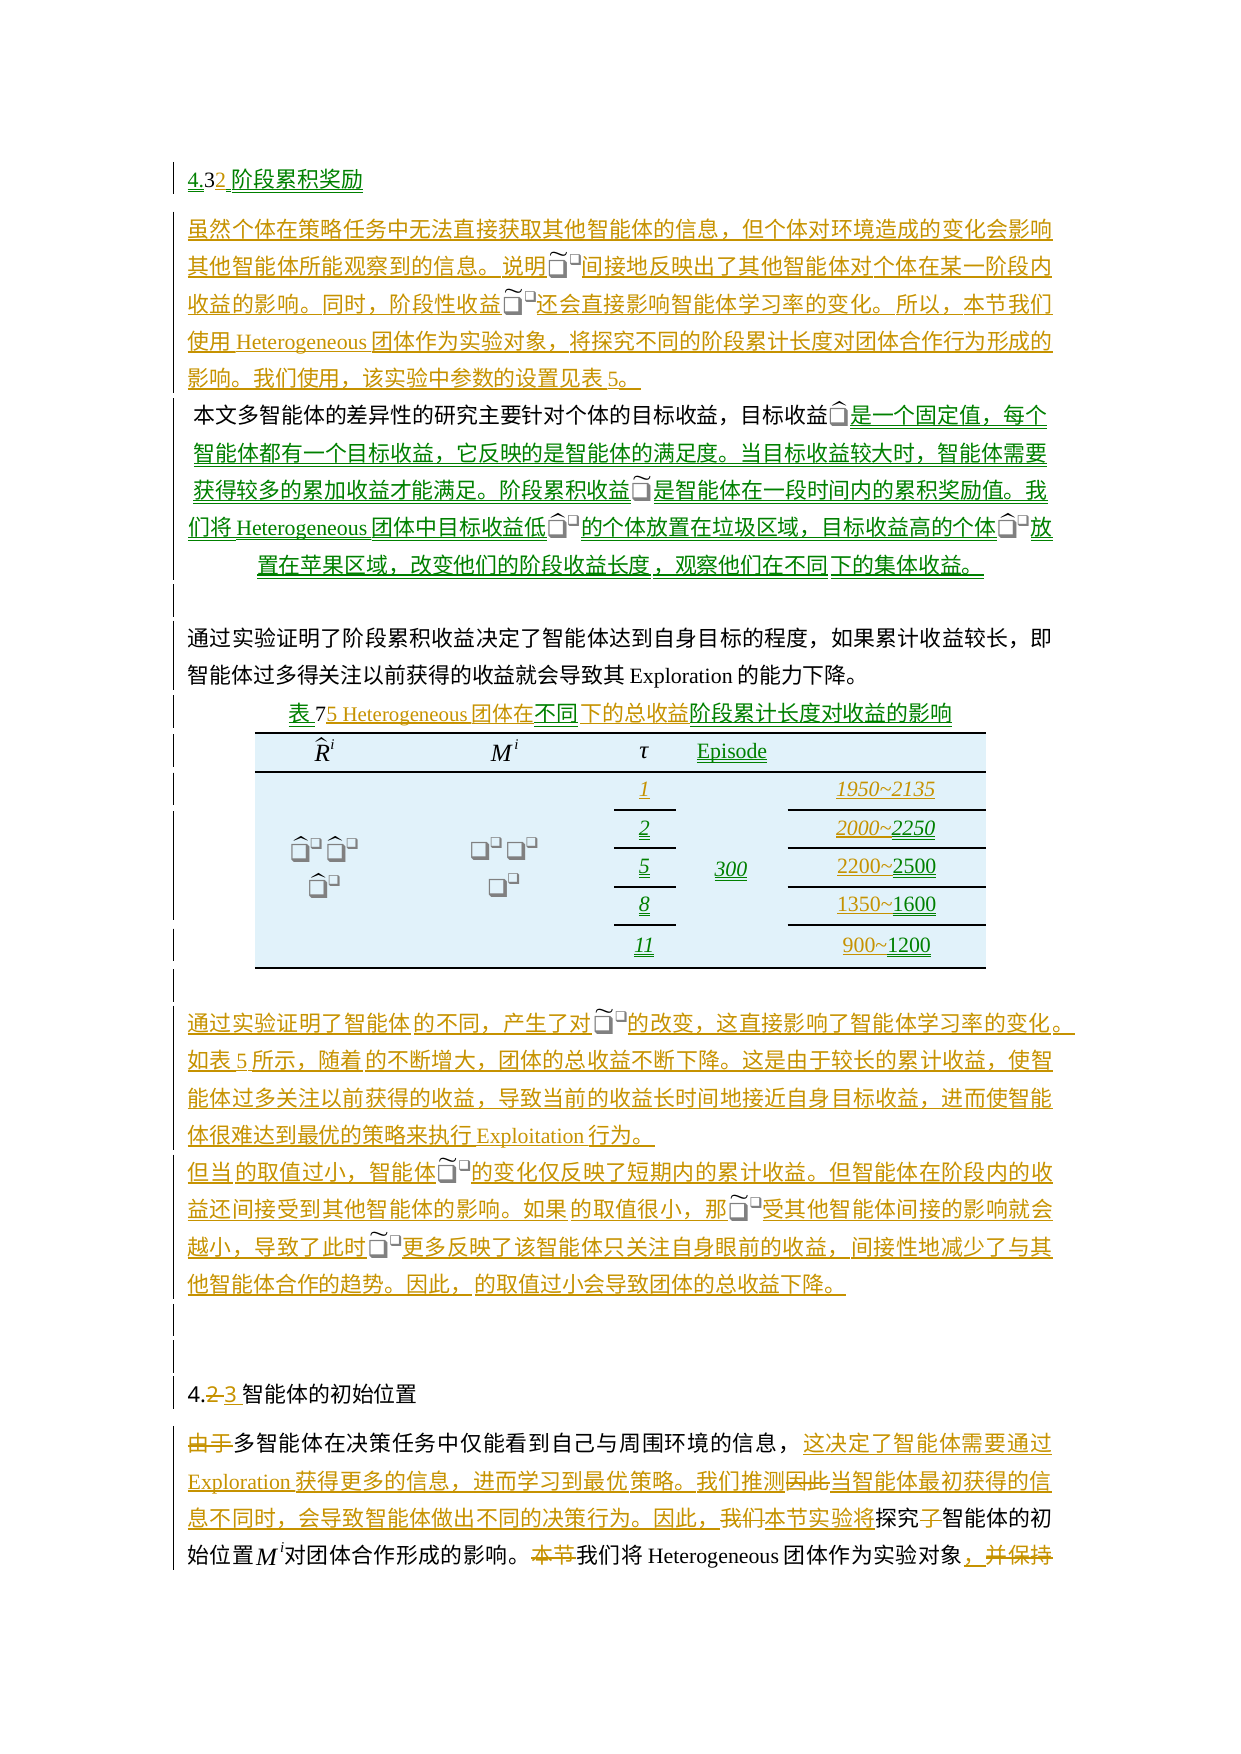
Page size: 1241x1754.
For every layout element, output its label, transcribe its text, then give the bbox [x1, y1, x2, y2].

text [187, 1426, 1053, 1570]
subtitle 4.智能体的初始位置 [187, 1376, 1053, 1409]
